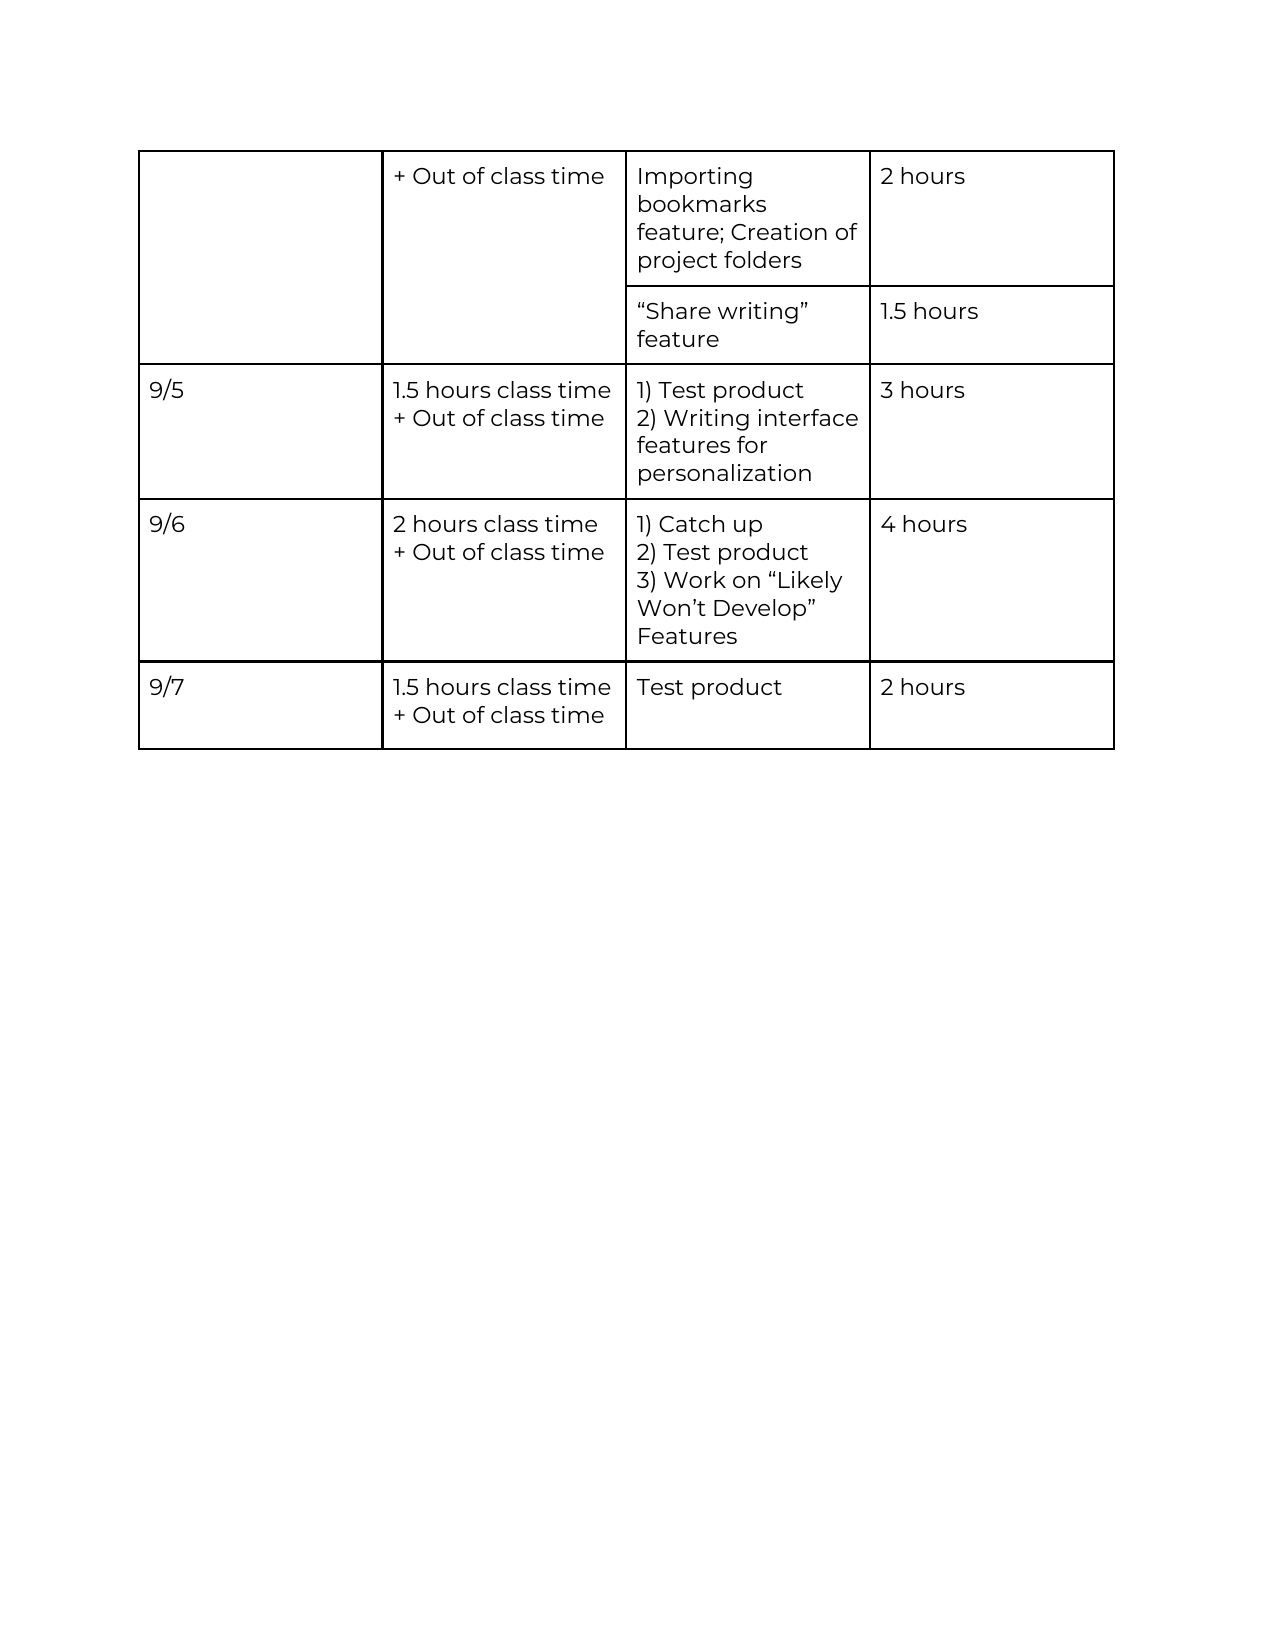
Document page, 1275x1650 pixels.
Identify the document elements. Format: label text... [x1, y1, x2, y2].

table_cell Importing bookmarks feature; Creation of project folders [627, 152, 869, 284]
table_cell 1.5 hours [871, 287, 1113, 363]
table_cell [384, 365, 625, 498]
table_cell 9/5 [140, 365, 381, 498]
table_cell 2 hours class time + Out of class time [384, 500, 625, 660]
table_cell 3 hours [871, 365, 1113, 498]
table_cell 2 hours [871, 663, 1113, 748]
table_cell 1) Catch up 2) Test product 3) Work on “Likely Won’t Develop” Features [627, 500, 869, 660]
table_cell 4 hours [871, 500, 1113, 660]
table_cell 2 hours [871, 152, 1113, 284]
table_cell Test product [627, 663, 869, 748]
table_cell 1.5 hours class time + Out of class time [384, 663, 625, 748]
table_cell 9/7 [140, 663, 381, 748]
table_cell “Share writing” feature [627, 287, 869, 363]
table_cell 1) Test product 2) Writing interface features for personalization [627, 365, 869, 498]
table_cell 9/6 [140, 500, 381, 660]
